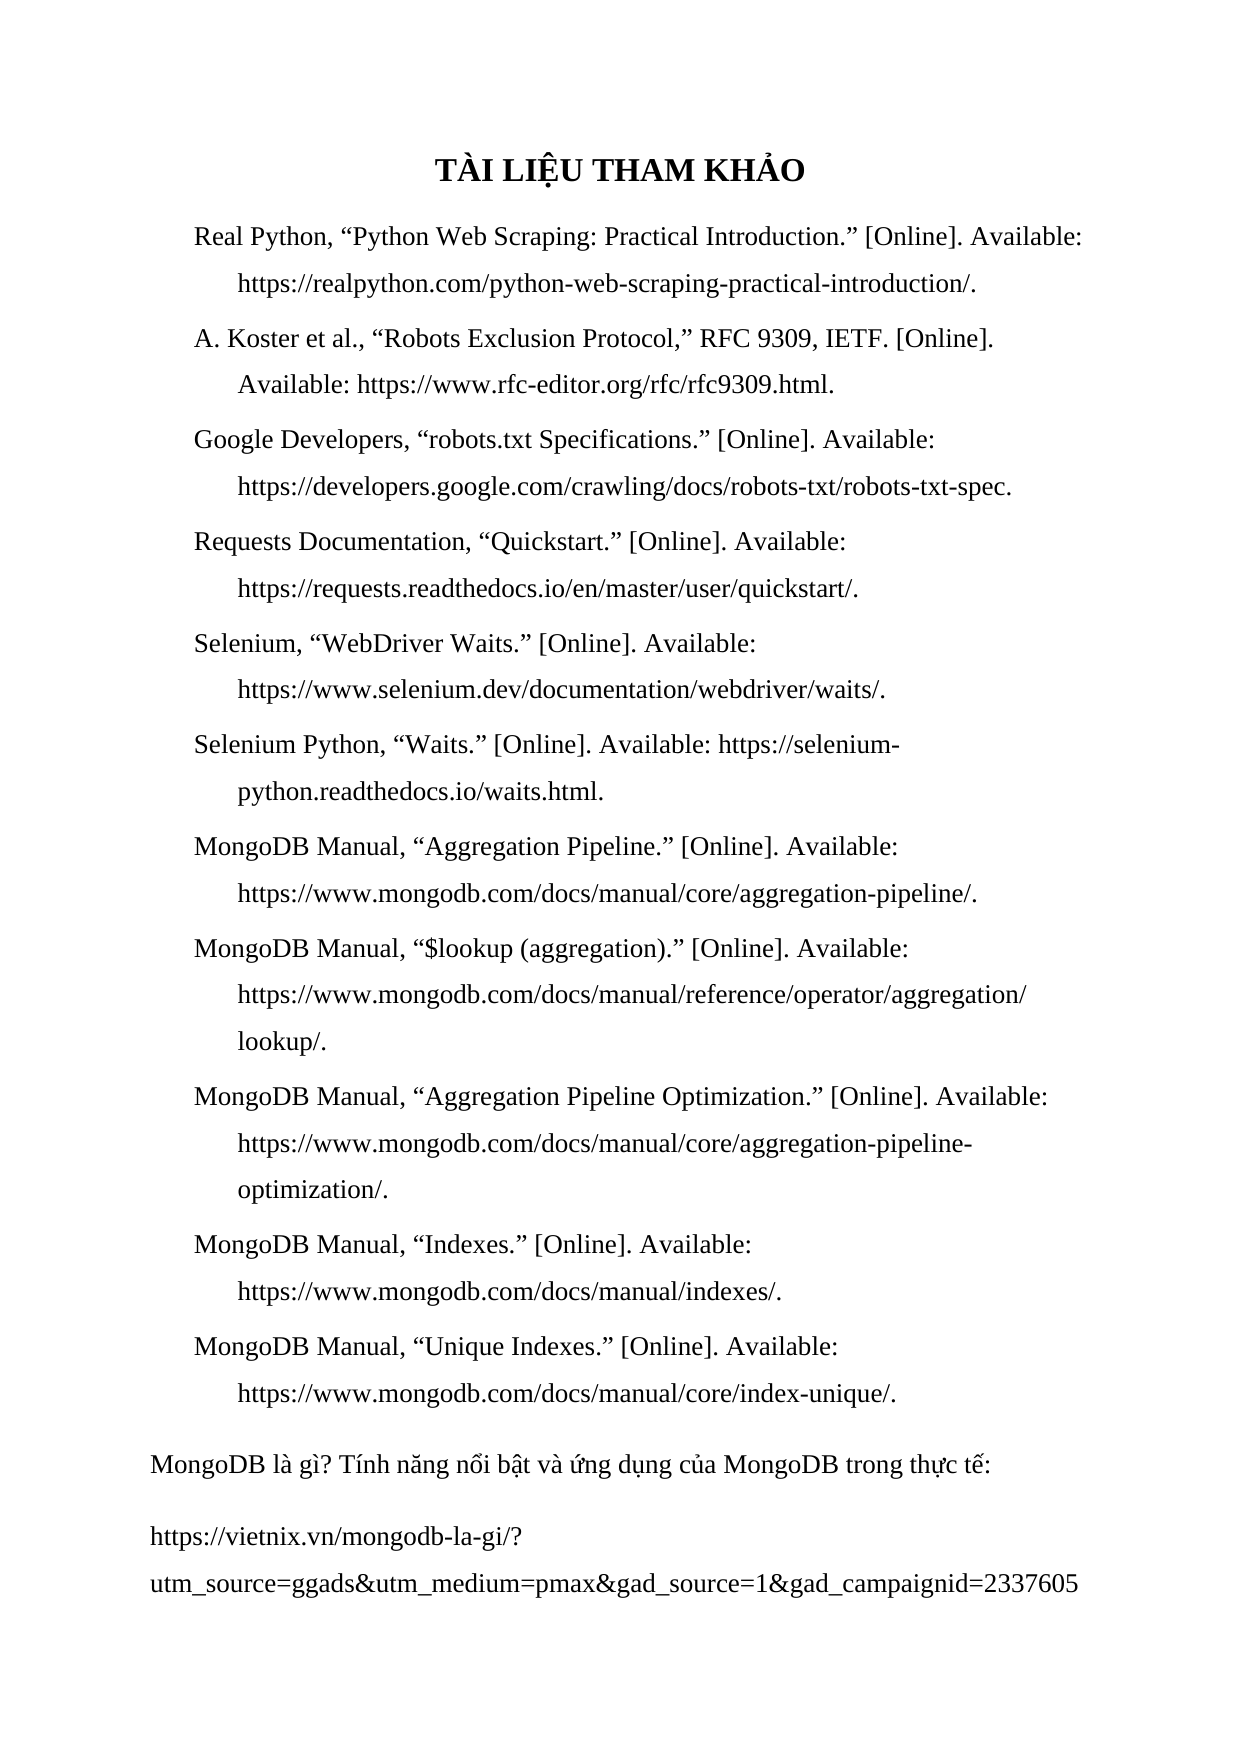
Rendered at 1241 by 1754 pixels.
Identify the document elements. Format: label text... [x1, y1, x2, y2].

text MongoDB Manual, “Aggregation Pipeline.” [Online]. Available: https://www.mongodb.com/docs/manual/core/aggregation-pipeline/. [194, 830, 1090, 908]
text Google Developers, “robots.txt Specifications.” [Online]. Available: https://developers.google.com/crawling/docs/robots-txt/robots-txt-spec. [194, 423, 1090, 501]
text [150, 1520, 1090, 1598]
text MongoDB Manual, “$lookup (aggregation).” [Online]. Available: https://www.mongodb.com/docs/manual/reference/operator/aggregation/lookup/. [194, 932, 1090, 1056]
text MongoDB là gì? Tính năng nổi bật và ứng dụng của MongoDB trong thực tế: [150, 1448, 1090, 1479]
text Requests Documentation, “Quickstart.” [Online]. Available: https://requests.readthedocs.io/en/master/user/quickstart/. [194, 525, 1090, 603]
text Real Python, “Python Web Scraping: Practical Introduction.” [Online]. Available: https://realpython.com/python-web-scraping-practical-introduction/. [194, 220, 1090, 298]
subtitle TÀI LIỆU THAM KHẢO [150, 150, 1090, 188]
text MongoDB Manual, “Indexes.” [Online]. Available: https://www.mongodb.com/docs/manual/indexes/. [194, 1228, 1090, 1306]
text Selenium Python, “Waits.” [Online]. Available: https://selenium-python.readthedocs.io/waits.html. [194, 728, 1090, 806]
text MongoDB Manual, “Aggregation Pipeline Optimization.” [Online]. Available: https://www.mongodb.com/docs/manual/core/aggregation-pipeline-optimization/. [194, 1080, 1090, 1204]
text MongoDB Manual, “Unique Indexes.” [Online]. Available: https://www.mongodb.com/docs/manual/core/index-unique/. [194, 1330, 1090, 1408]
text Selenium, “WebDriver Waits.” [Online]. Available: https://www.selenium.dev/documentation/webdriver/waits/. [194, 627, 1090, 704]
text A. Koster et al., “Robots Exclusion Protocol,” RFC 9309, IETF. [Online]. Available: https://www.rfc-editor.org/rfc/rfc9309.html. [194, 322, 1090, 399]
